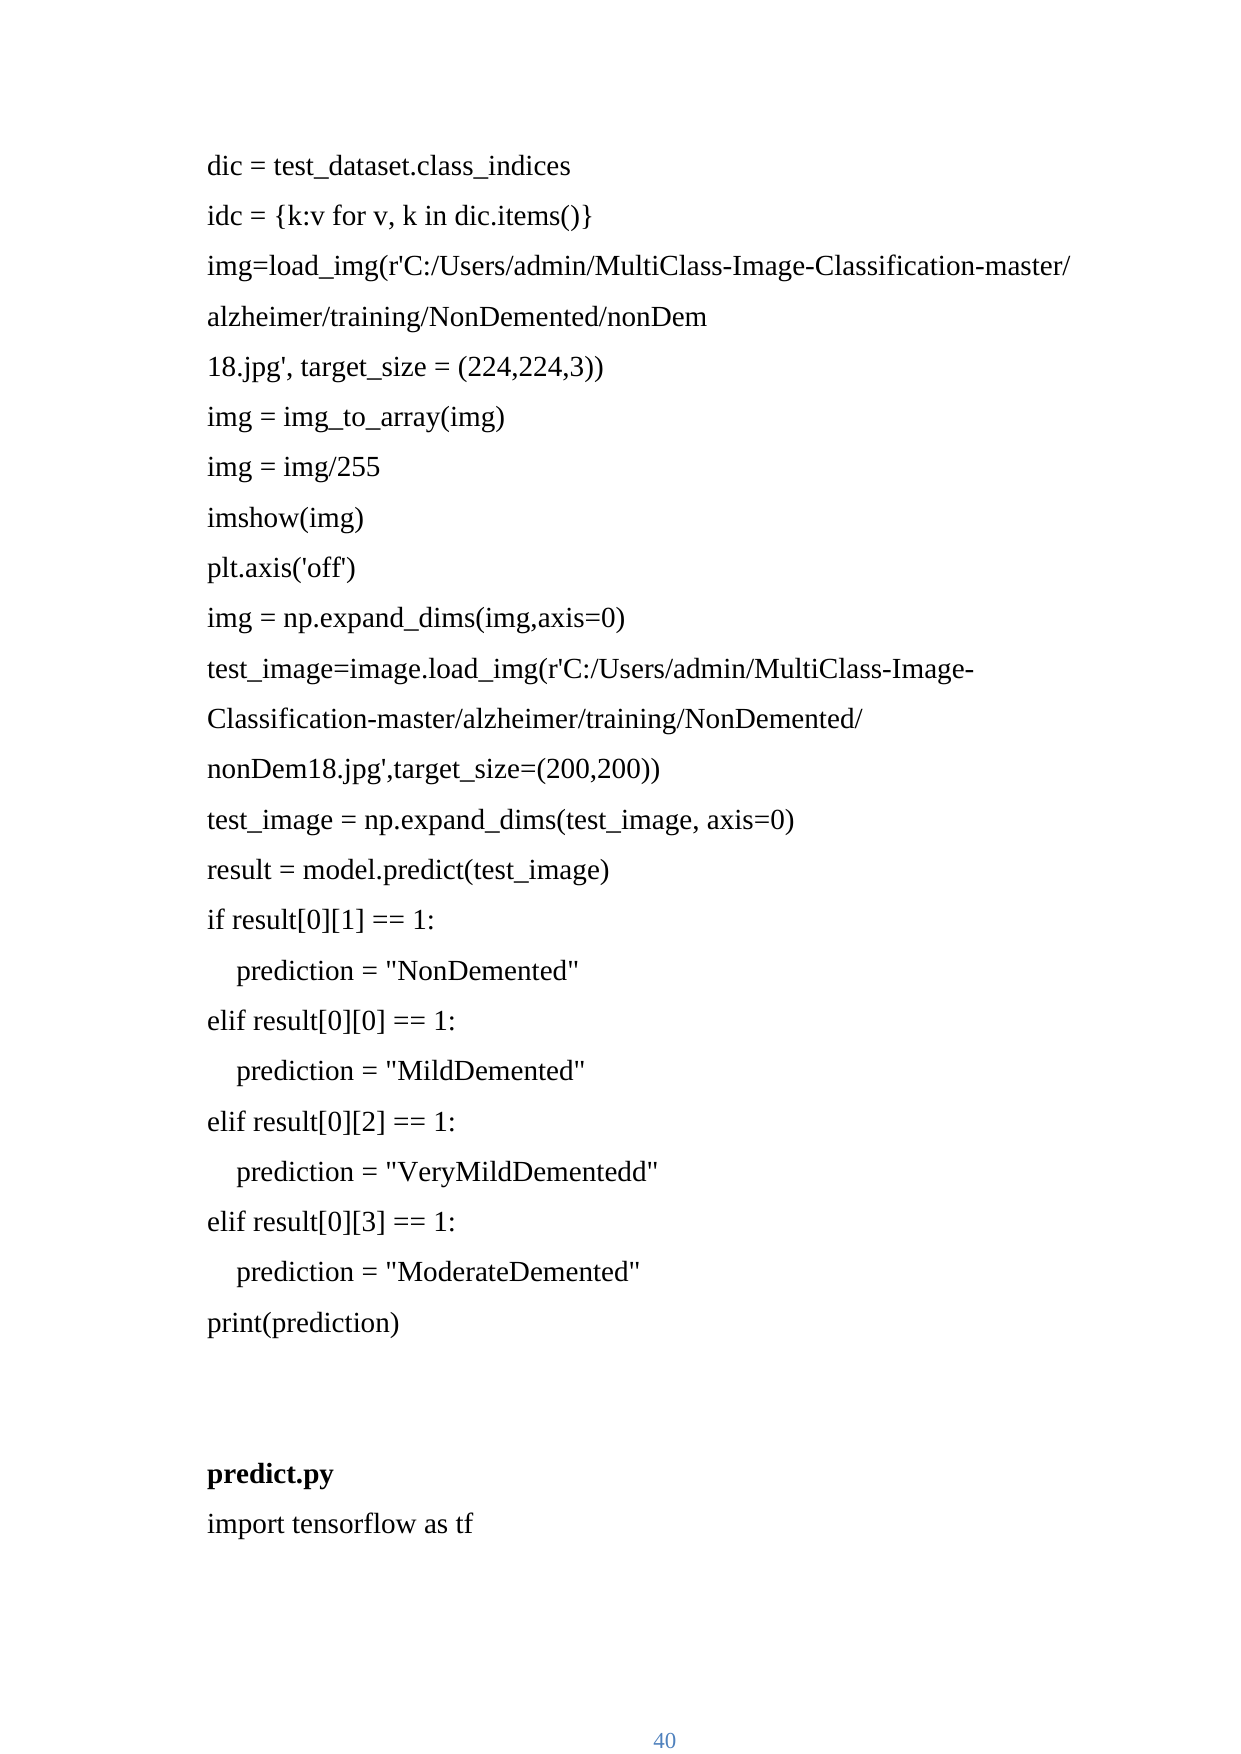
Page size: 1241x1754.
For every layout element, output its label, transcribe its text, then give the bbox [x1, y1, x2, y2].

text 18.jpg', target_size = (224,224,3)) [207, 349, 1122, 382]
text print(prediction) [207, 1305, 1122, 1338]
text prediction = "VeryMildDementedd" [207, 1154, 1122, 1187]
text idc = {k:v for v, k in dic.items()} [207, 198, 1122, 232]
text if result[0][1] == 1: [207, 902, 1122, 936]
text predict.py [207, 1456, 1122, 1489]
text prediction = "MildDemented" [207, 1053, 1122, 1087]
text dic = test_dataset.class_indices [207, 148, 1122, 181]
text plt.axis('off') [207, 550, 1122, 584]
text elif result[0][3] == 1: [207, 1204, 1122, 1238]
text img = img_to_array(img) [207, 399, 1122, 433]
text test_image = np.expand_dims(test_image, axis=0) [207, 802, 1122, 835]
text prediction = "NonDemented" [207, 953, 1122, 986]
text elif result[0][0] == 1: [207, 1003, 1122, 1037]
text prediction = "ModerateDemented" [207, 1254, 1122, 1288]
text imshow(img) [207, 500, 1122, 533]
text result = model.predict(test_image) [207, 852, 1122, 886]
text img=load_img(r'C:/Users/admin/MultiClass-Image-Classification-master/alzheimer/training/NonDemented/nonDem [207, 248, 1122, 332]
text img = np.expand_dims(img,axis=0) [207, 601, 1122, 634]
text test_image=image.load_img(r'C:/Users/admin/MultiClass-Image-Classification-master/alzheimer/training/NonDemented/nonDem18.jpg',target_size=(200,200)) [207, 651, 1122, 785]
text import tensorflow as tf [207, 1506, 1122, 1540]
text elif result[0][2] == 1: [207, 1104, 1122, 1137]
text img = img/255 [207, 449, 1122, 483]
